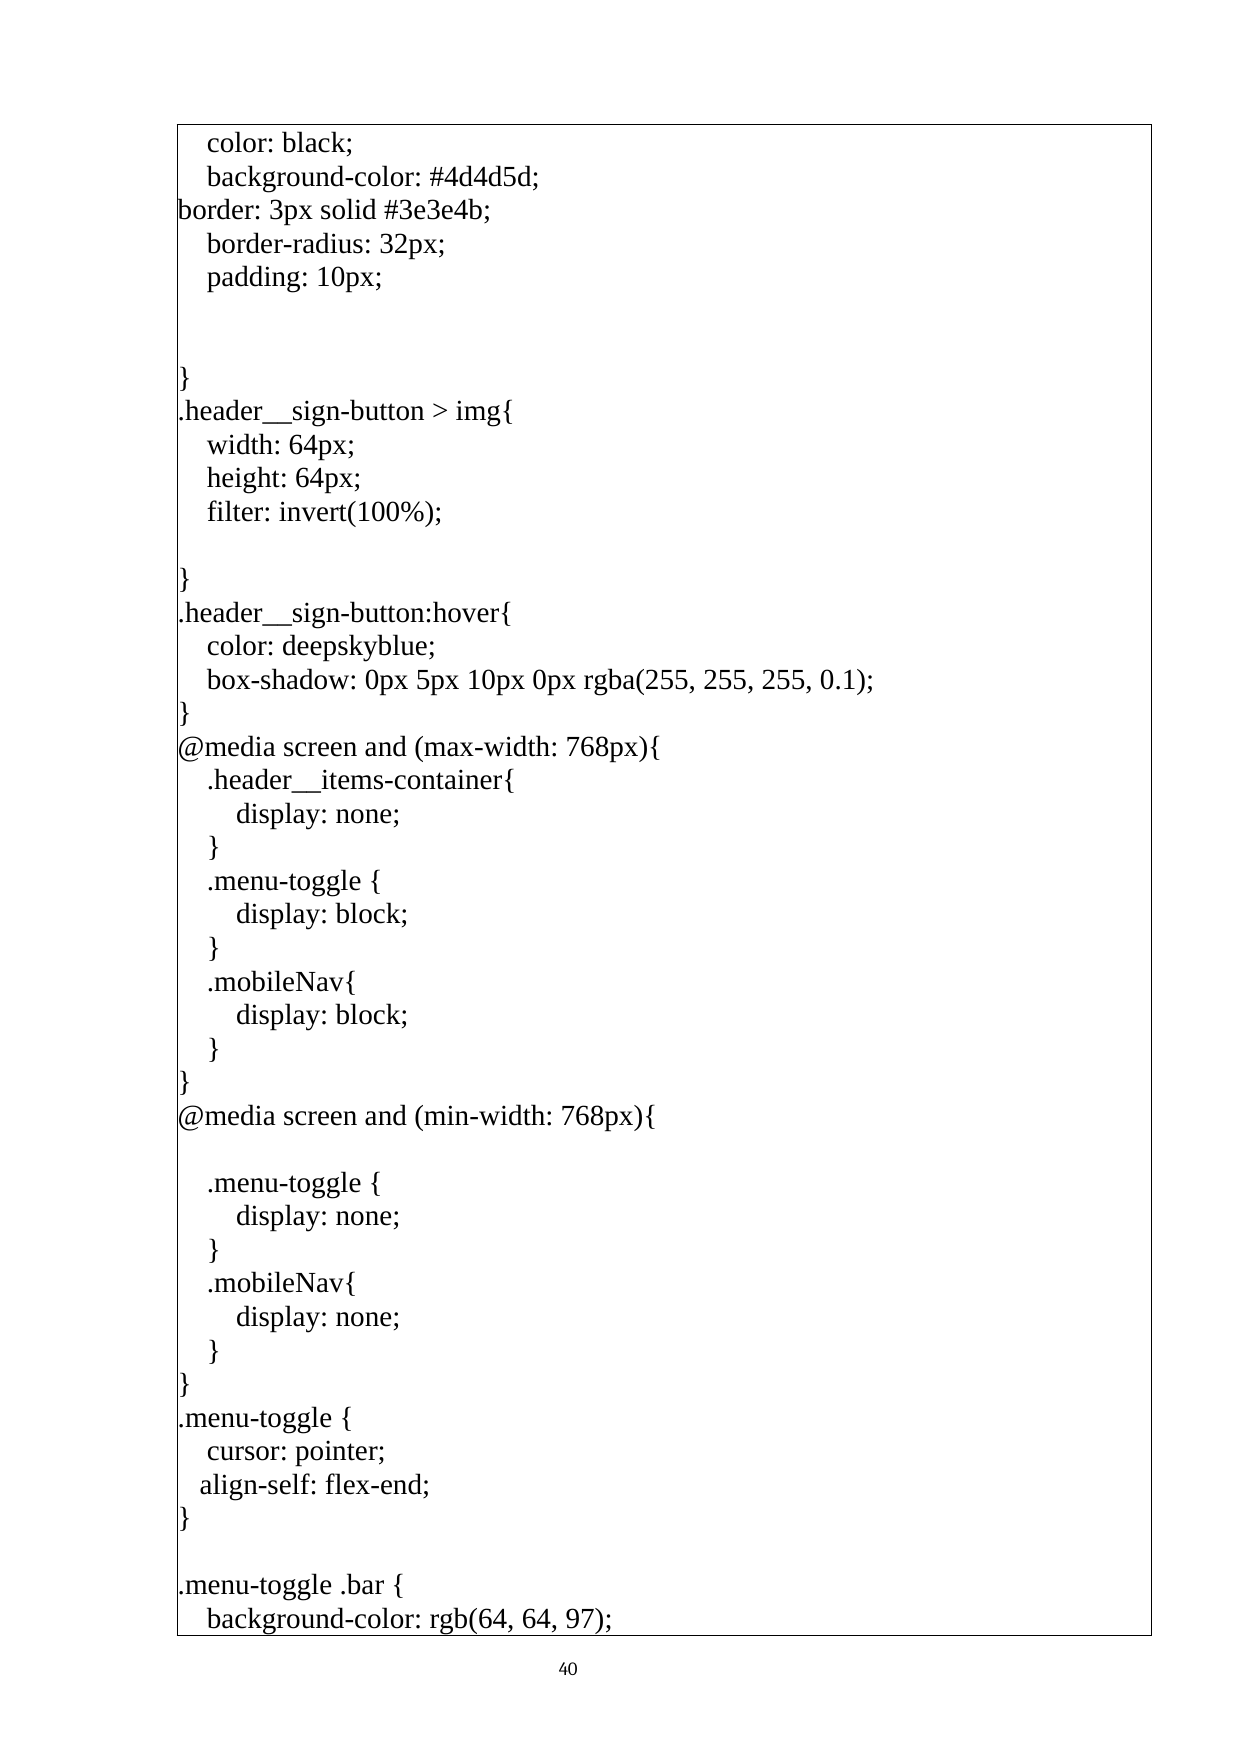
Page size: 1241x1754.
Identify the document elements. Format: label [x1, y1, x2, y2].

table_header [178, 125, 1151, 1634]
